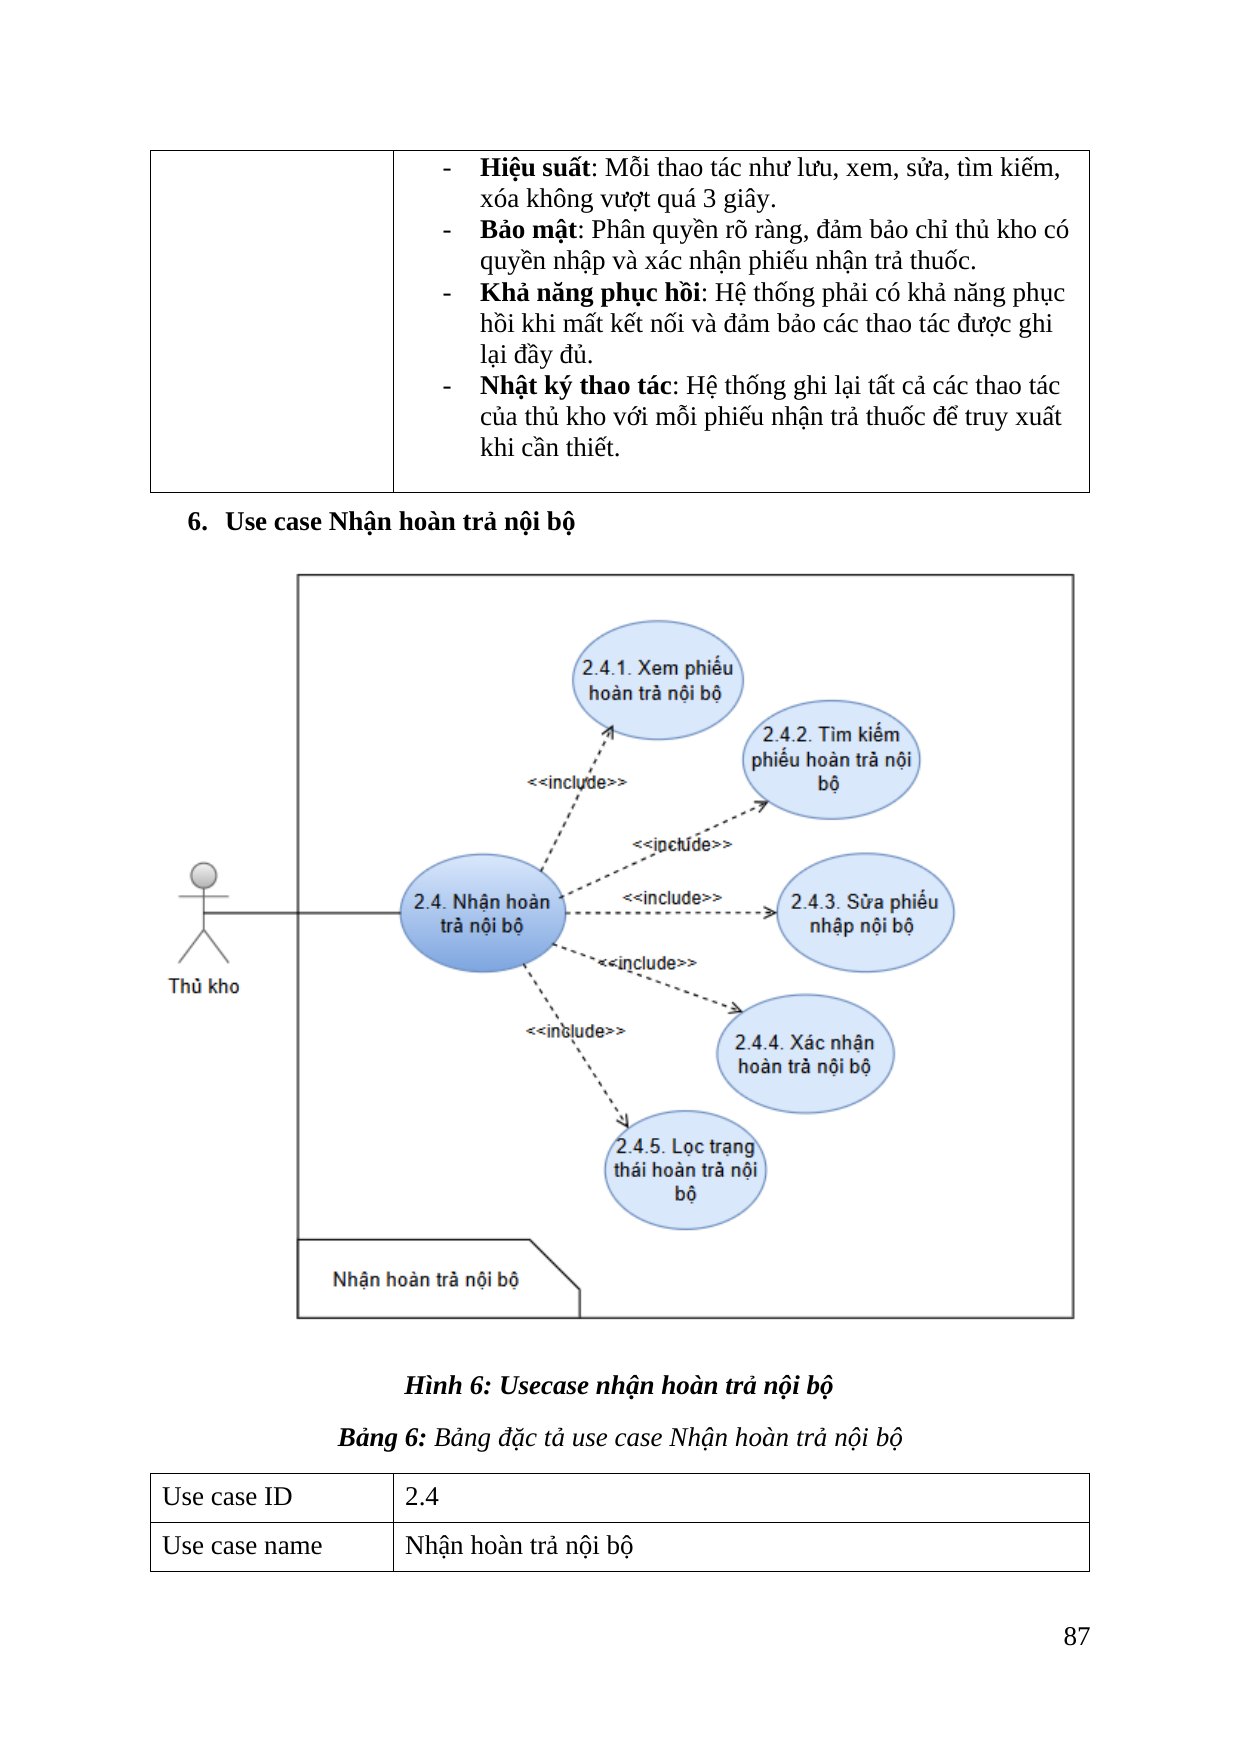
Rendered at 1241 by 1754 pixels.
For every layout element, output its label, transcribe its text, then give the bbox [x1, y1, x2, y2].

table_header 2.4 [394, 1474, 1089, 1522]
list Use case Nhận hoàn trả nội bộ [187, 505, 1090, 536]
text Bảng 6: Bảng đặc tả use case Nhận hoàn trả nội bộ [150, 1421, 1090, 1452]
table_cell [151, 151, 393, 492]
picture [150, 558, 1091, 1334]
text Hình 6: Usecase nhận hoàn trả nội bộ [150, 1369, 1090, 1400]
table_cell Nhận hoàn trả nội bộ [394, 1523, 1089, 1571]
table_cell Use case name [151, 1523, 393, 1571]
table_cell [394, 151, 1089, 492]
table_header Use case ID [151, 1474, 393, 1522]
